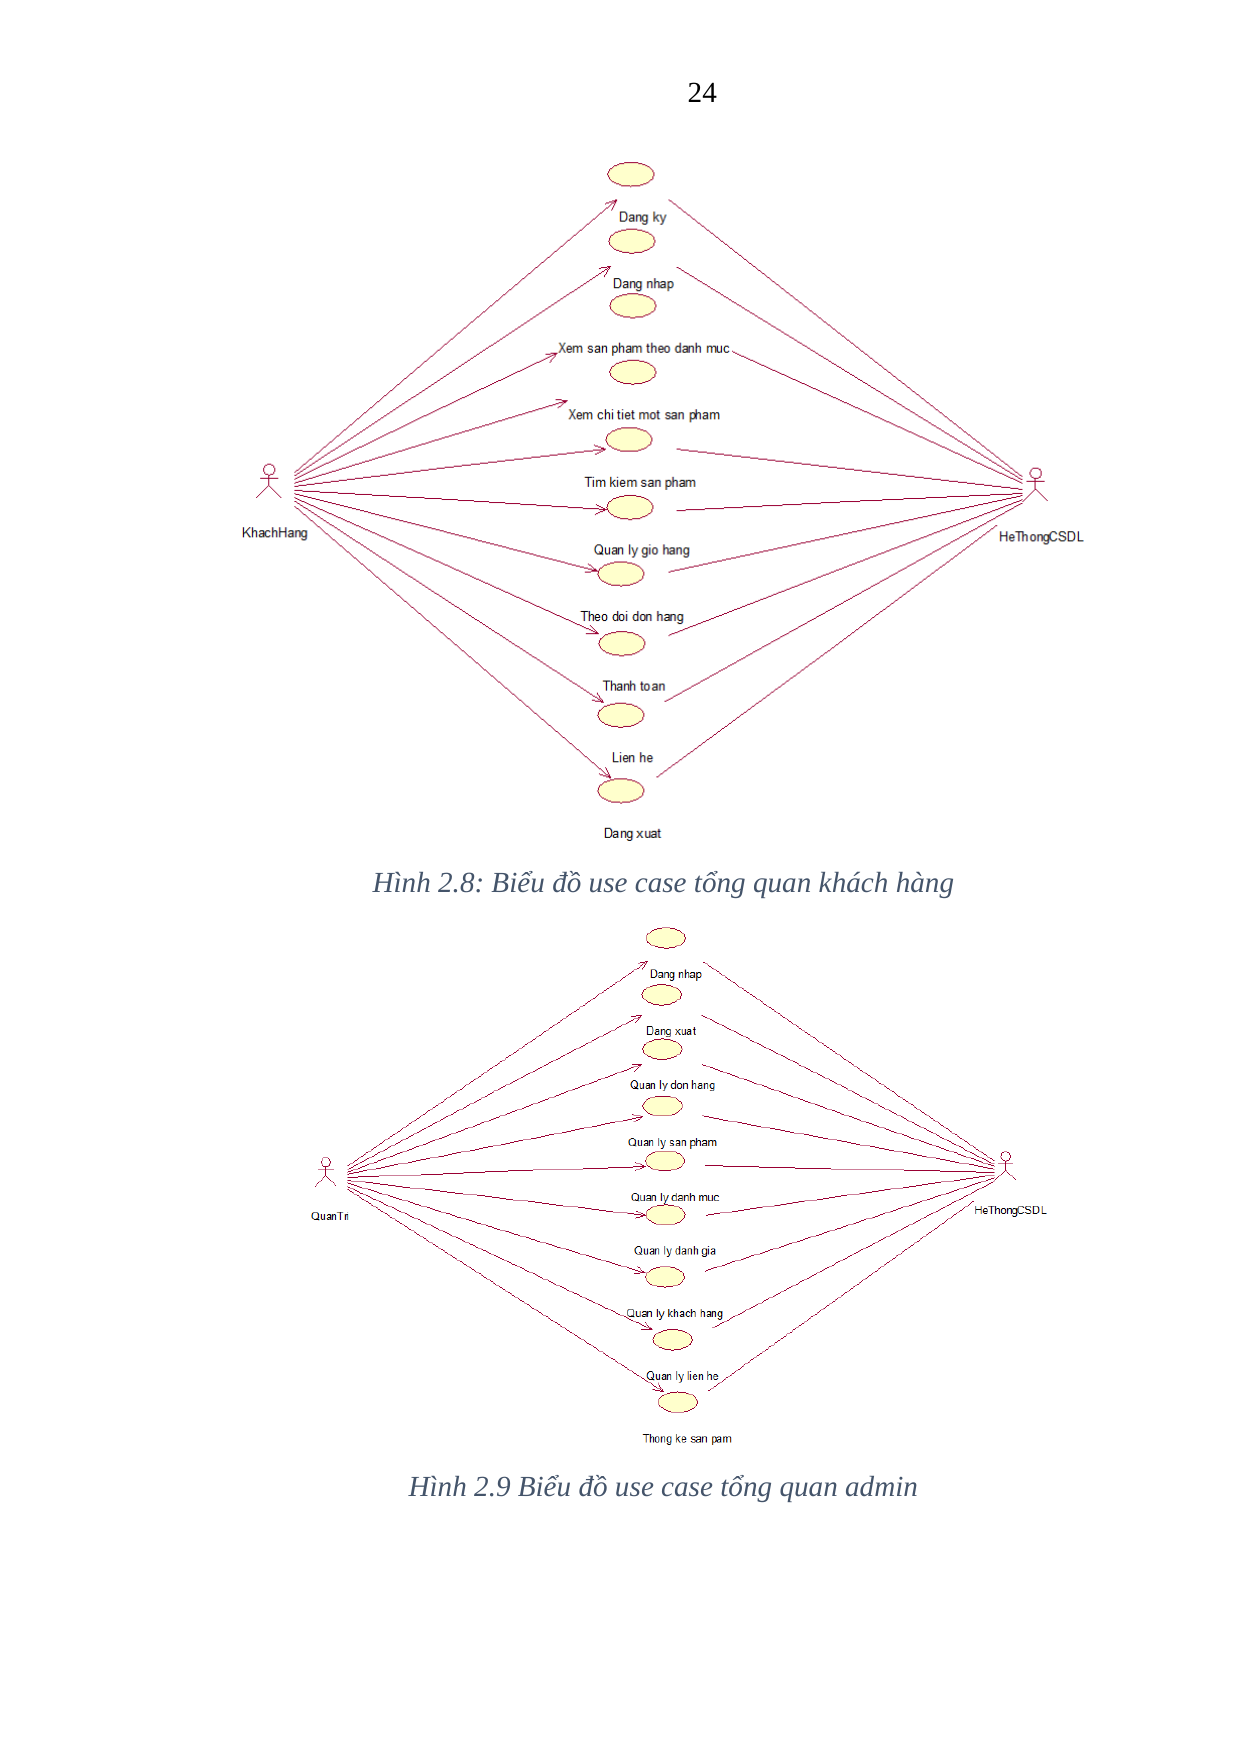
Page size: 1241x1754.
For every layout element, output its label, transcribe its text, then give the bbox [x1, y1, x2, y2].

picture [241, 147, 1088, 849]
picture [280, 915, 1049, 1455]
